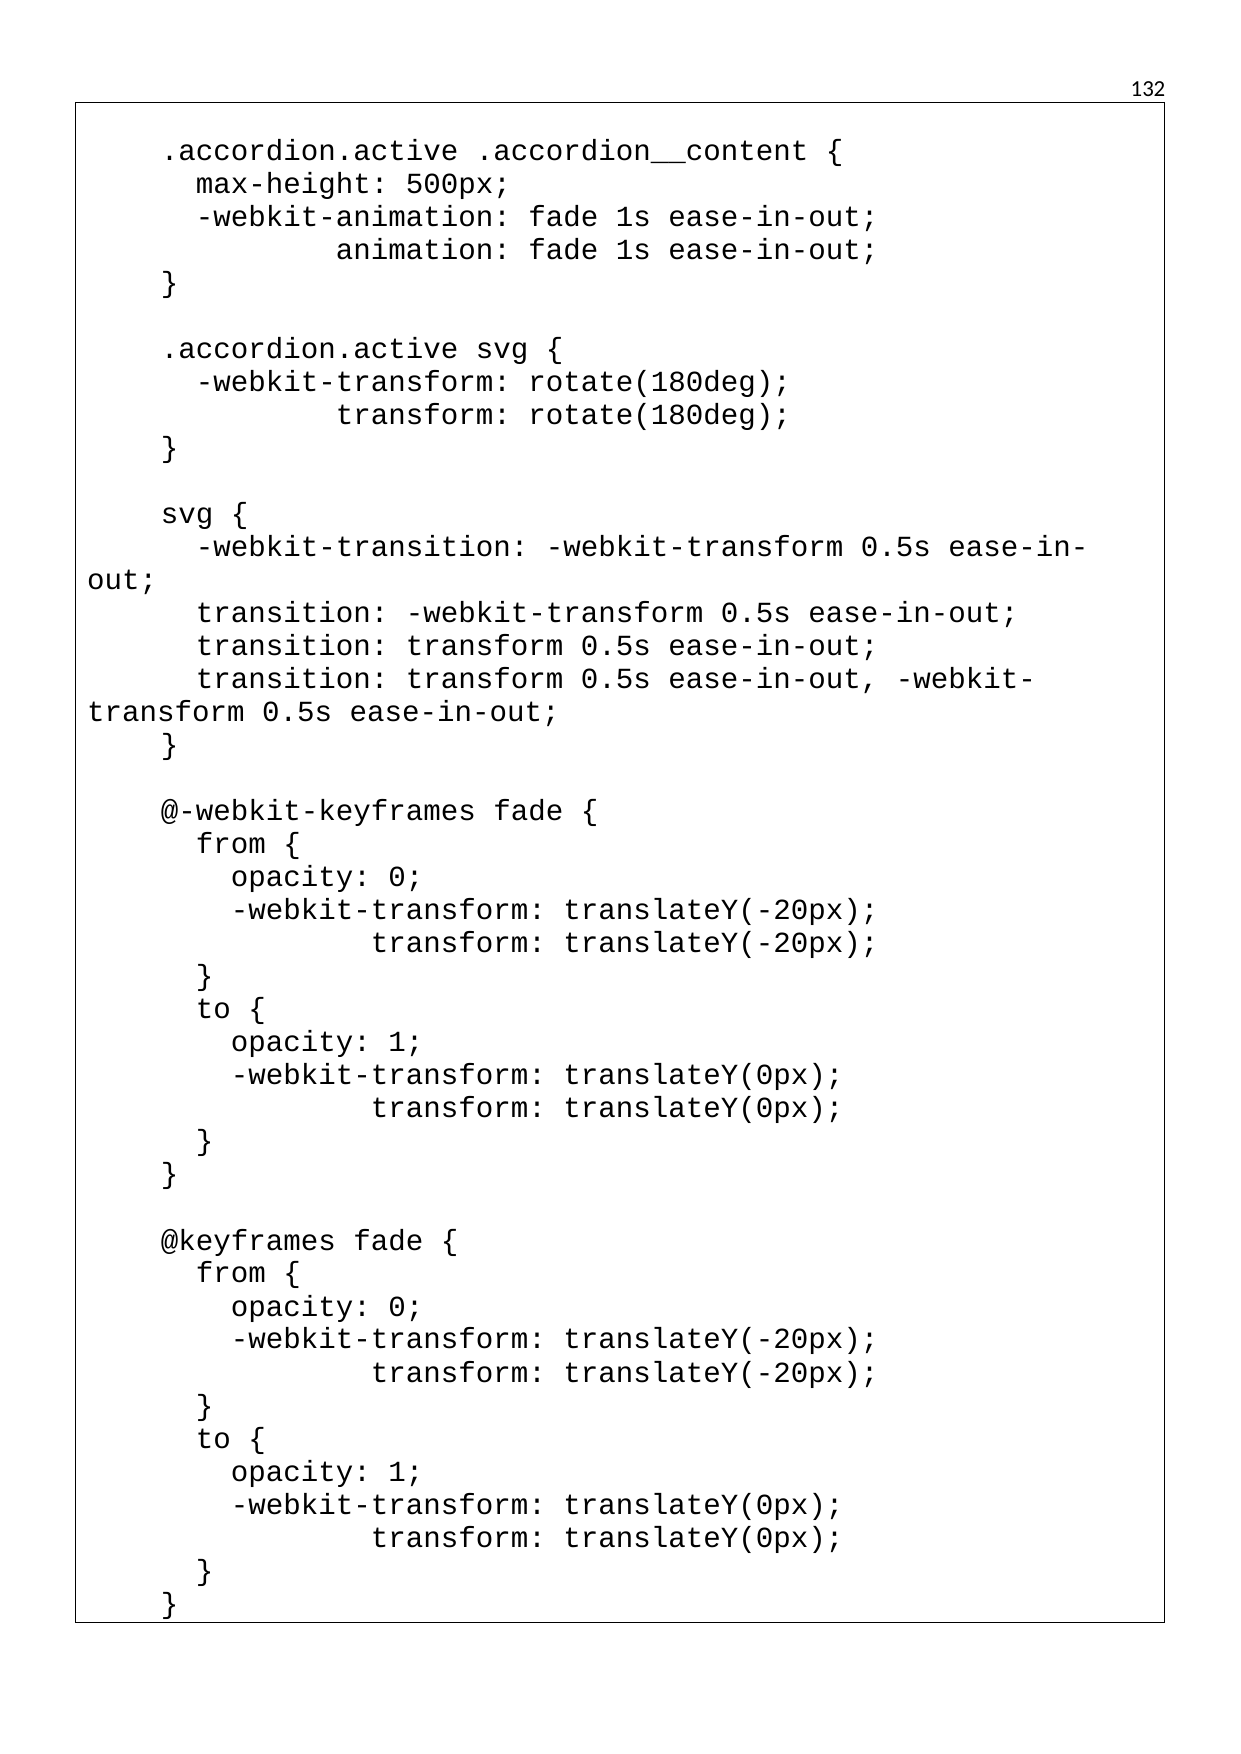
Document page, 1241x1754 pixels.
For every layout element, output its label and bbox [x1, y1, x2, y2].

table_header [76, 103, 1164, 1622]
